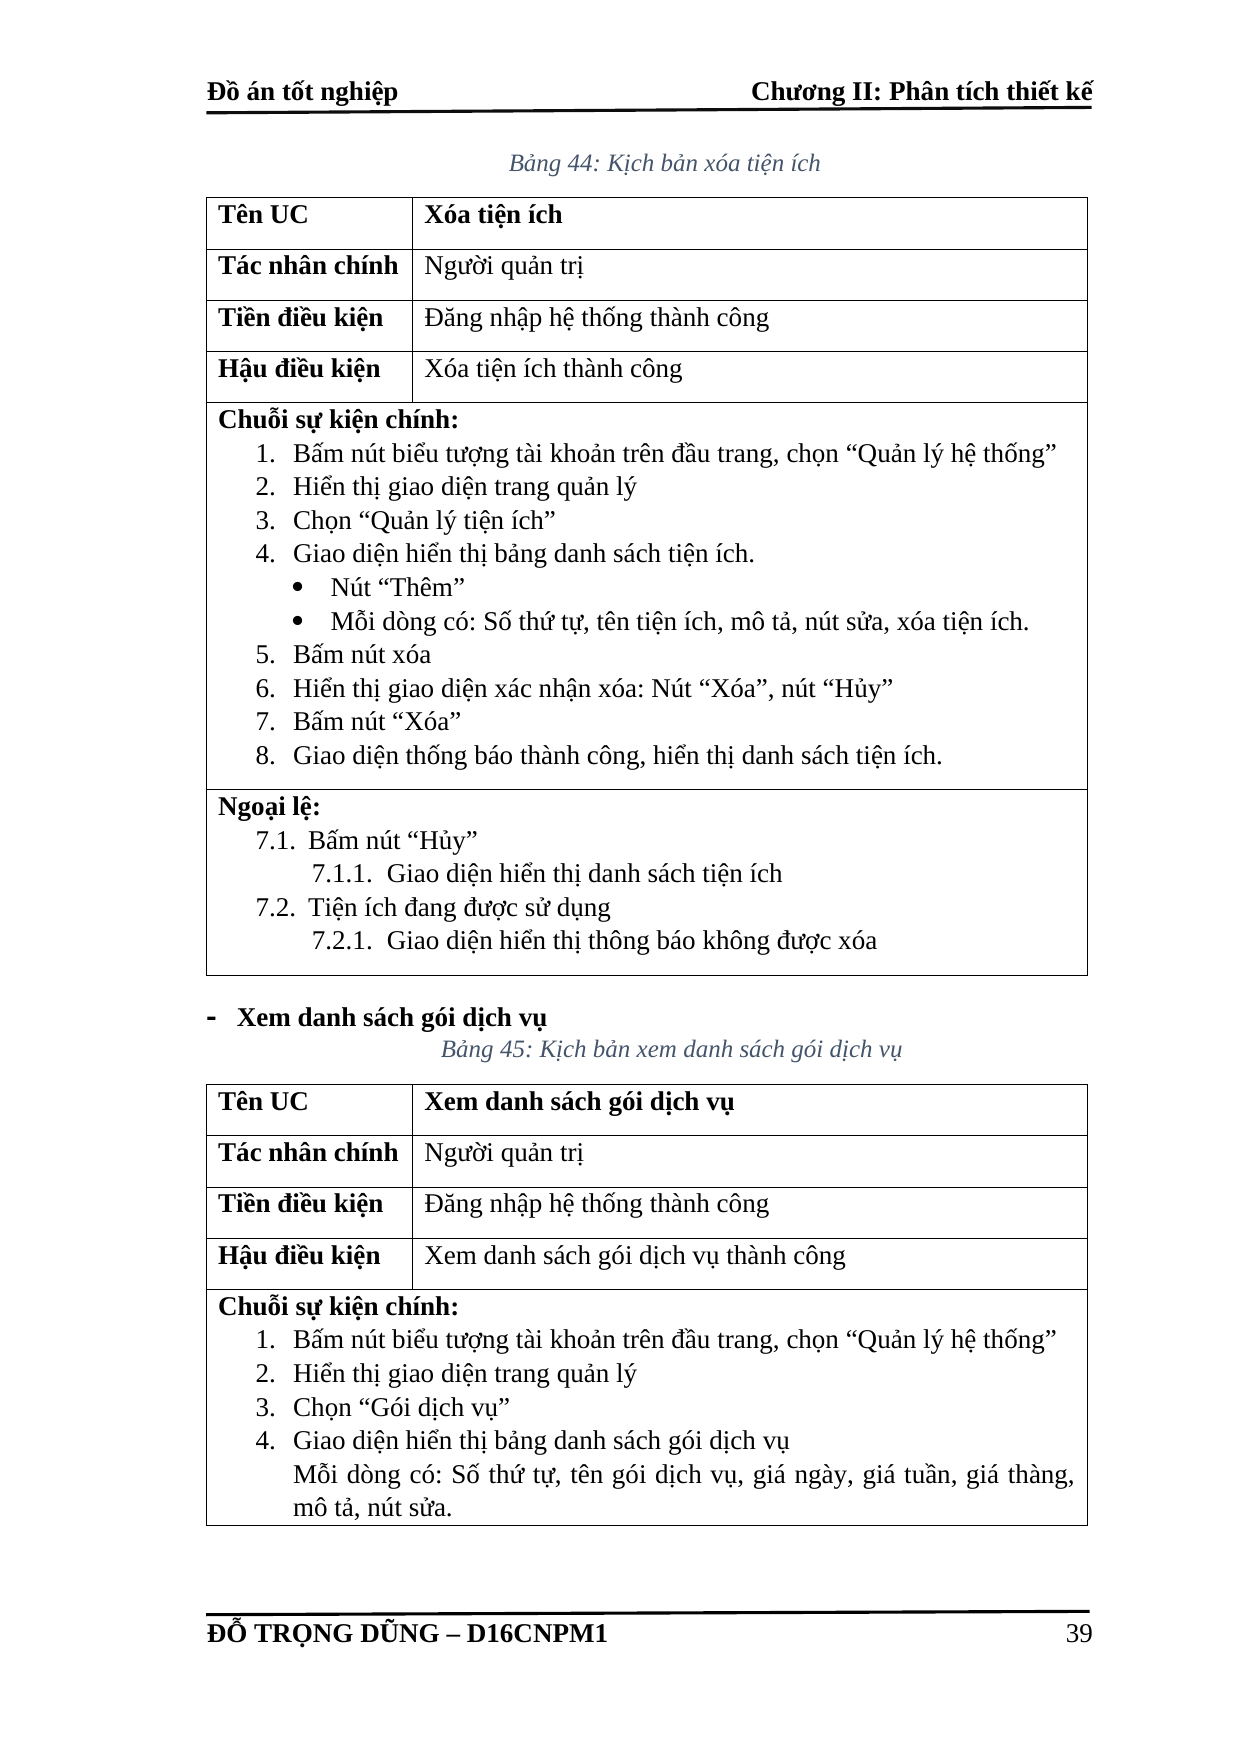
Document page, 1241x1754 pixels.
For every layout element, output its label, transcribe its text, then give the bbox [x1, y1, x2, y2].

text Bảng 44: Kịch bản xóa tiện ích [237, 148, 1093, 176]
table_cell Tác nhân chính [207, 1136, 412, 1187]
table_header Tên UC [207, 198, 412, 248]
table_cell Hậu điều kiện [207, 1239, 412, 1289]
table_cell Xóa tiện ích thành công [413, 352, 1087, 402]
table_cell Tiền điều kiện [207, 301, 412, 351]
table_cell Chuỗi sự kiện chính: Bấm nút biểu tượng tài khoản trên đầu trang, chọn “Quản lý hệ thống” Hiển thị giao diện trang quản lý Chọn “Quản lý tiện ích” Giao diện hiển thị bảng danh sách tiện ích. Nút “Thêm” Mỗi dòng có: Số thứ tự, tên tiện ích, mô tả, nút sửa, xóa tiện ích. Bấm nút xóa Hiển thị giao diện xác nhận xóa: Nút “Xóa”, nút “Hủy” Bấm nút “Xóa” Giao diện thống báo thành công, hiển thị danh sách tiện ích. [207, 403, 1087, 789]
table_header Tên UC [207, 1085, 412, 1135]
table_cell Đăng nhập hệ thống thành công [413, 1188, 1087, 1238]
table_cell Hậu điều kiện [207, 352, 412, 402]
table_cell Người quản trị [413, 1136, 1087, 1187]
text Bảng 45: Kịch bản xem danh sách gói dịch vụ [237, 1034, 1093, 1063]
table_cell Chuỗi sự kiện chính: Bấm nút biểu tượng tài khoản trên đầu trang, chọn “Quản lý hệ thống” Hiển thị giao diện trang quản lý Chọn “Gói dịch vụ” Giao diện hiển thị bảng danh sách gói dịch vụ Mỗi dòng có: Số thứ tự, tên gói dịch vụ, giá ngày, giá tuần, giá thàng, mô tả, nút sửa. [207, 1290, 1087, 1525]
list Xem danh sách gói dịch vụ [207, 1001, 1093, 1032]
table_cell Tác nhân chính [207, 250, 412, 300]
table_cell Ngoại lệ: Bấm nút “Hủy” Giao diện hiển thị danh sách tiện ích Tiện ích đang được sử dụng Giao diện hiển thị thông báo không được xóa [207, 790, 1087, 975]
table_cell Đăng nhập hệ thống thành công [413, 301, 1087, 351]
table_cell Tiền điều kiện [207, 1188, 412, 1238]
table_cell Xem danh sách gói dịch vụ thành công [413, 1239, 1087, 1289]
table_cell Người quản trị [413, 250, 1087, 300]
table_header Xóa tiện ích [413, 198, 1087, 248]
table_header Xem danh sách gói dịch vụ [413, 1085, 1087, 1135]
